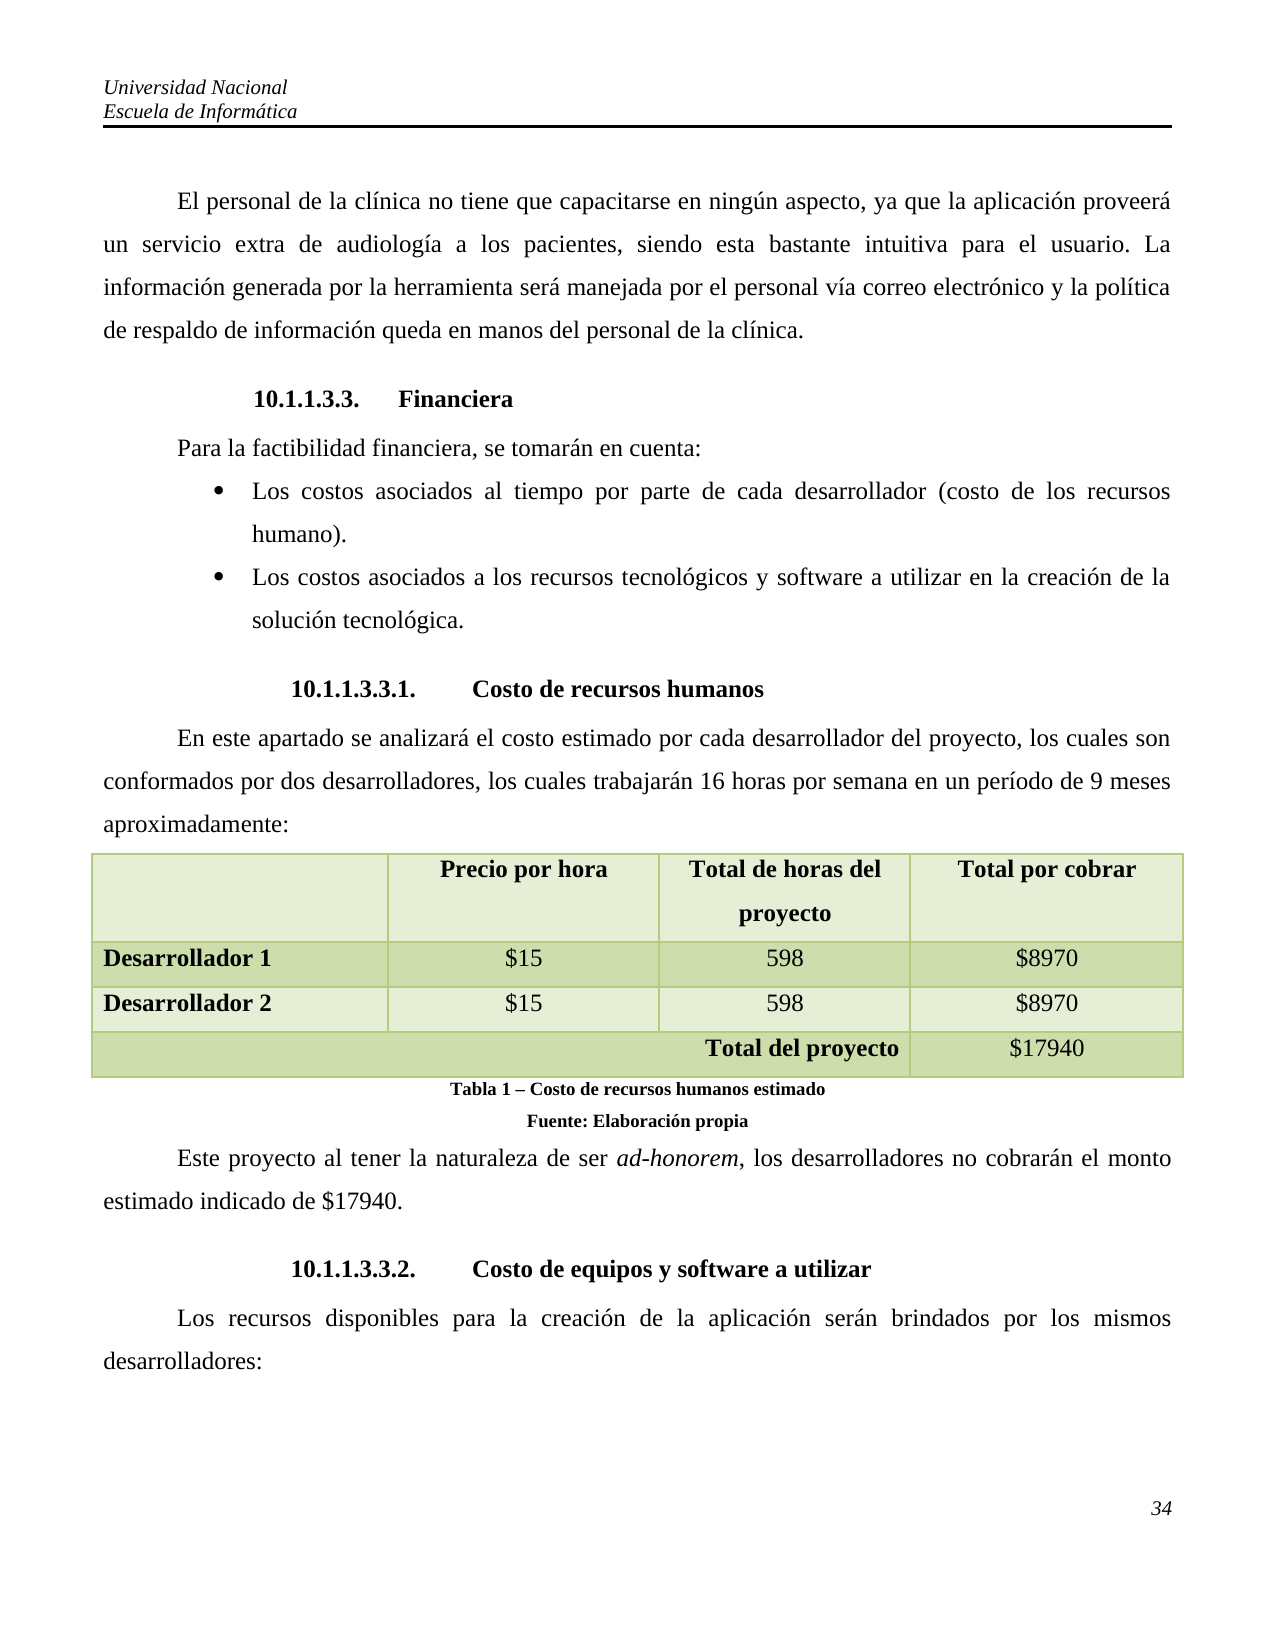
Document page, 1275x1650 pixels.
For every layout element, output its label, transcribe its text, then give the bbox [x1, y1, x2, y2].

text Tabla 1 – Costo de recursos humanos estimado [103, 1078, 1172, 1099]
list Financiera [253, 384, 1172, 412]
table_cell 598 [660, 943, 909, 986]
list Los costos asociados al tiempo por parte de cada desarrollador (costo de los recursos humano). [214, 476, 1172, 548]
table_cell Total del proyecto [93, 1033, 909, 1076]
list Los costos asociados a los recursos tecnológicos y software a utilizar en la creación de la solución tecnológica. [214, 562, 1172, 634]
text El personal de la clínica no tiene que capacitarse en ningún aspecto, ya que la aplicación proveerá un servicio extra de audiología a los pacientes, siendo esta bastante intuitiva para el usuario. La información generada por la herramienta será manejada por el personal vía correo electrónico y la política de respaldo de información queda en manos del personal de la clínica. [103, 186, 1172, 344]
text Fuente: Elaboración propia [103, 1110, 1172, 1132]
table_header Precio por hora [389, 855, 658, 941]
text Este proyecto al tener la naturaleza de ser ad-honorem, los desarrolladores no cobrarán el monto estimado indicado de $17940. [103, 1143, 1172, 1214]
table_cell $15 [389, 943, 658, 986]
list Costo de recursos humanos [291, 674, 1172, 702]
table_cell $8970 [911, 943, 1182, 986]
text Para la factibilidad financiera, se tomarán en cuenta: [103, 433, 1172, 462]
table_header Total de horas del proyecto [660, 855, 909, 941]
table_cell Desarrollador 2 [93, 988, 387, 1031]
table_cell $17940 [911, 1033, 1182, 1076]
table_header Total por cobrar [911, 855, 1182, 941]
text Los recursos disponibles para la creación de la aplicación serán brindados por los mismos desarrolladores: [103, 1303, 1172, 1375]
table_header [93, 855, 387, 941]
table_cell Desarrollador 1 [93, 943, 387, 986]
table_cell $15 [389, 988, 658, 1031]
list Costo de equipos y software a utilizar [291, 1254, 1172, 1283]
text En este apartado se analizará el costo estimado por cada desarrollador del proyecto, los cuales son conformados por dos desarrolladores, los cuales trabajarán 16 horas por semana en un período de 9 meses aproximadamente: [103, 723, 1172, 838]
table_cell $8970 [911, 988, 1182, 1031]
table_cell 598 [660, 988, 909, 1031]
